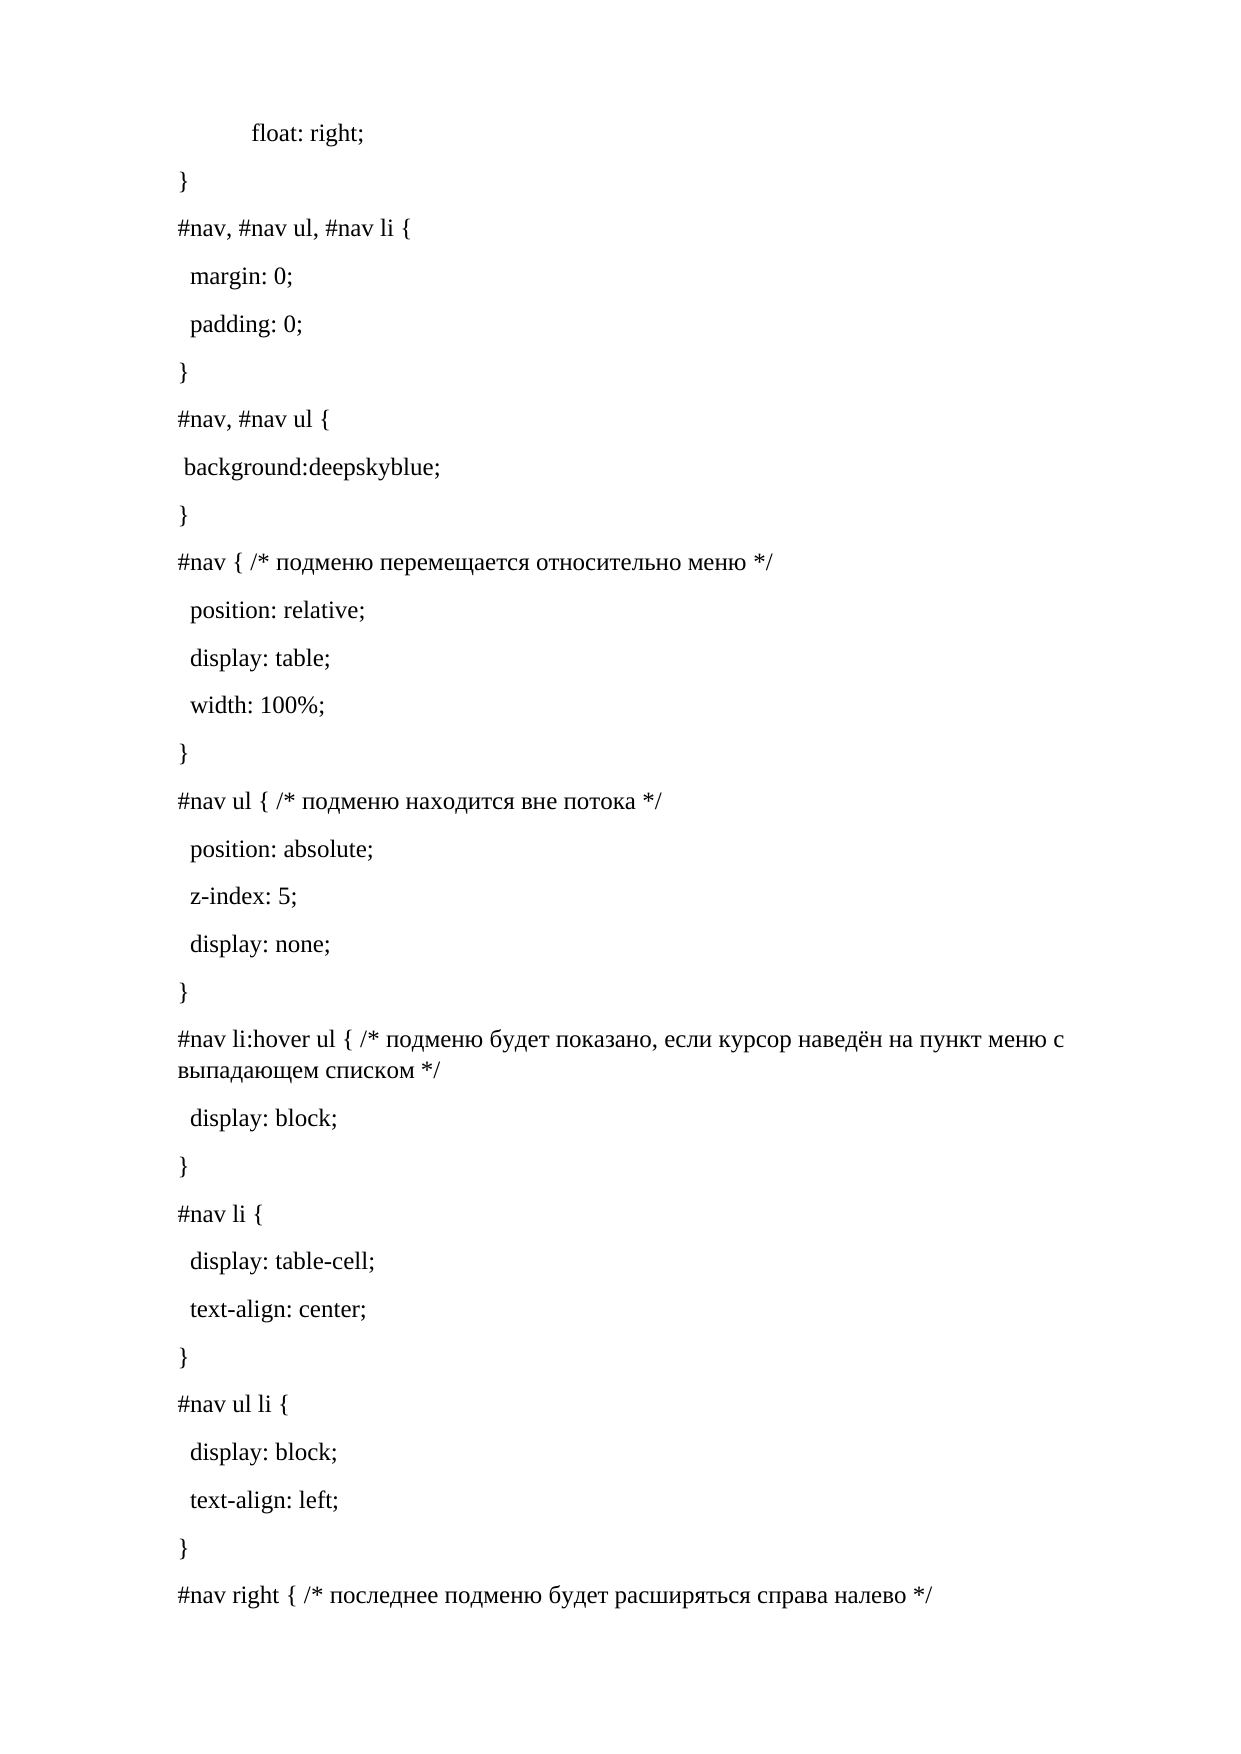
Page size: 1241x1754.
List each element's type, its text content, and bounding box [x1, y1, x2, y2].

text background:deepskyblue; [177, 452, 1152, 481]
text float: right; [177, 118, 1152, 147]
text position: absolute; [177, 834, 1152, 862]
text #nav, #nav ul { [177, 404, 1152, 433]
text } [177, 1342, 1152, 1371]
text display: block; [177, 1103, 1152, 1132]
text } [177, 166, 1152, 194]
text display: table-cell; [177, 1246, 1152, 1275]
text } [177, 1533, 1152, 1561]
text #nav { /* подменю перемещается относительно меню */ [177, 547, 1152, 576]
text text-align: center; [177, 1294, 1152, 1323]
text } [177, 738, 1152, 767]
text padding: 0; [177, 309, 1152, 338]
text } [177, 1151, 1152, 1180]
text } [177, 500, 1152, 528]
text display: block; [177, 1437, 1152, 1466]
text display: none; [177, 929, 1152, 958]
text text-align: left; [177, 1485, 1152, 1514]
text #nav ul { /* подменю находится вне потока */ [177, 786, 1152, 815]
text width: 100%; [177, 691, 1152, 719]
text } [177, 357, 1152, 385]
text } [177, 977, 1152, 1006]
text display: table; [177, 643, 1152, 672]
text position: relative; [177, 595, 1152, 624]
text #nav ul li { [177, 1389, 1152, 1418]
text #nav li:hover ul { /* подменю будет показано, если курсор наведён на пункт меню с выпадающем списком */ [177, 1024, 1152, 1084]
text #nav right { /* последнее подменю будет расширяться справа налево */ [177, 1580, 1152, 1609]
text z-index: 5; [177, 881, 1152, 910]
text #nav, #nav ul, #nav li { [177, 213, 1152, 242]
text margin: 0; [177, 261, 1152, 290]
text #nav li { [177, 1199, 1152, 1227]
